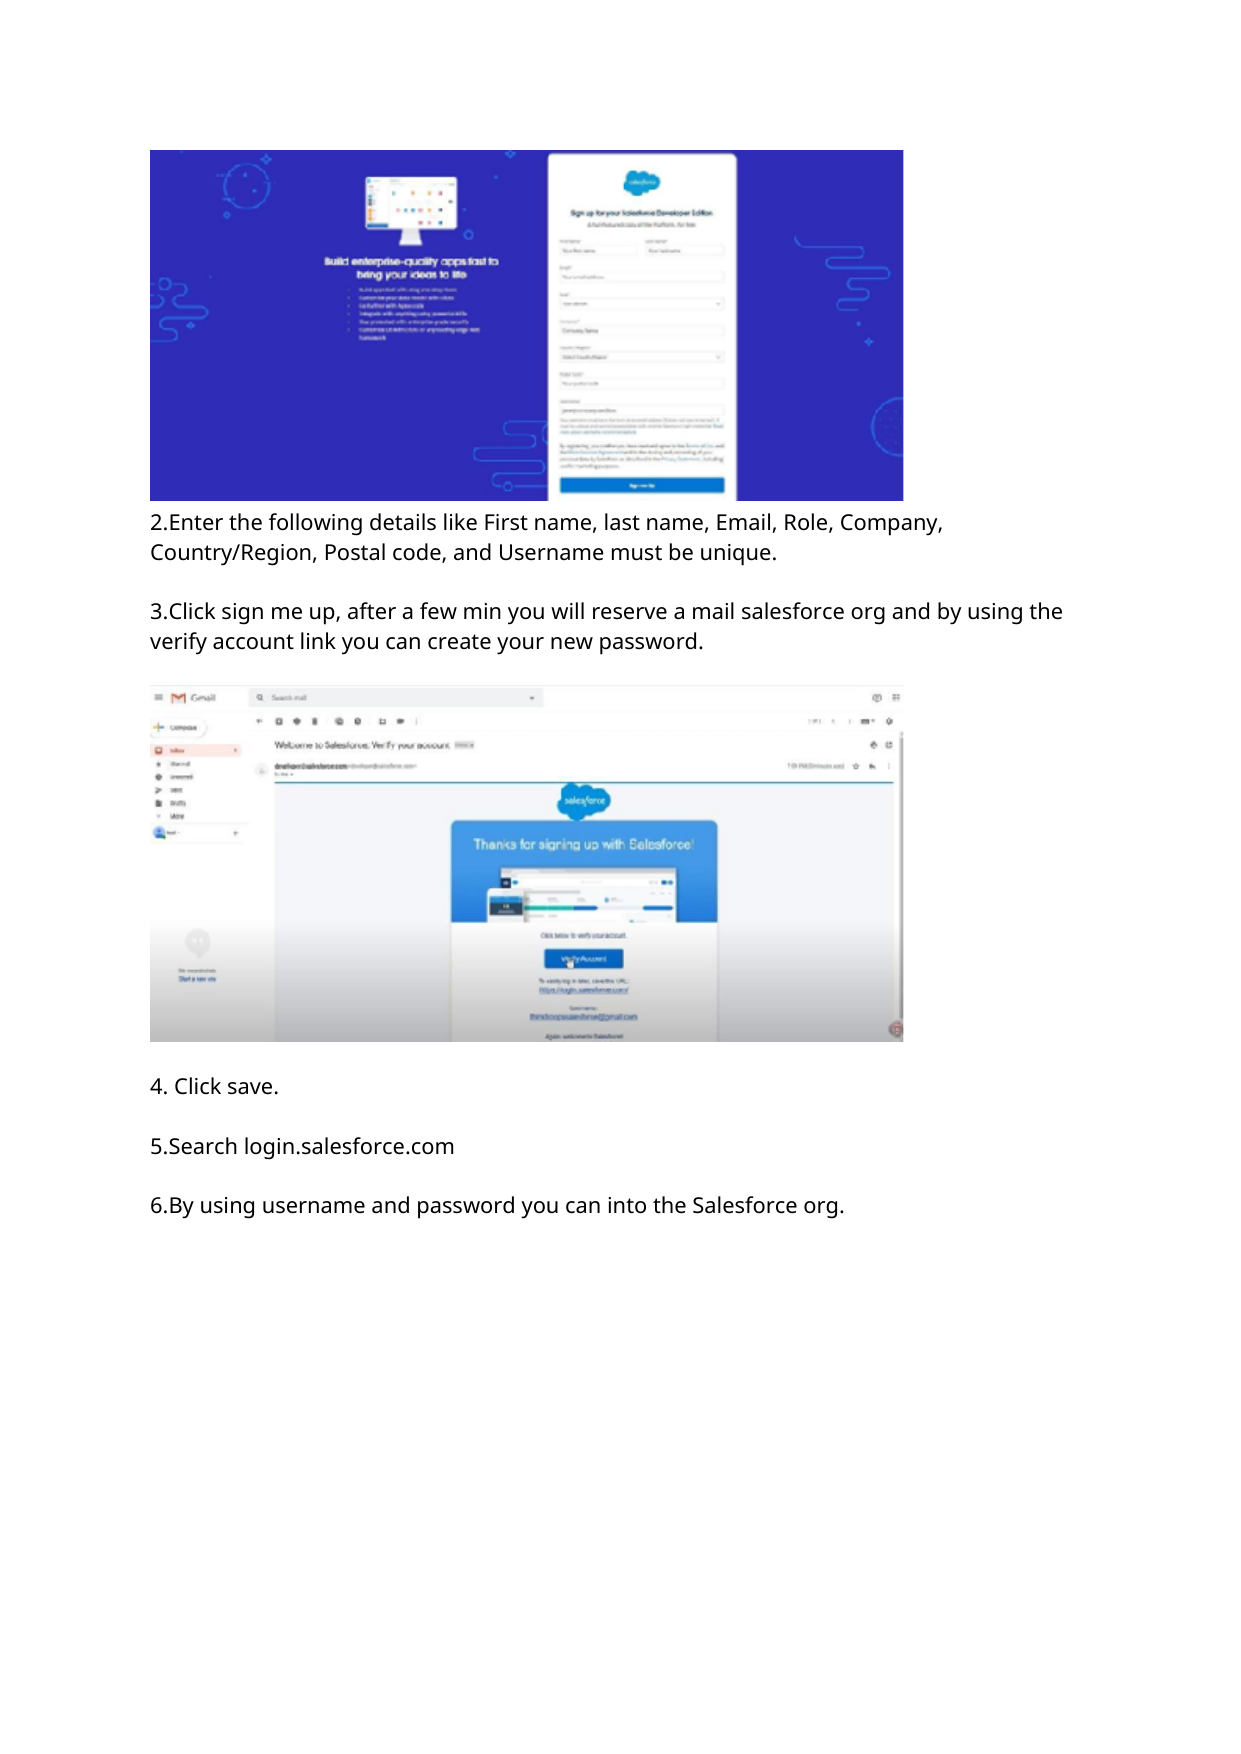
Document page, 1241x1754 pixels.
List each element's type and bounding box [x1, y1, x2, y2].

picture [150, 685, 904, 1042]
text [150, 150, 1090, 1250]
picture [150, 150, 904, 501]
